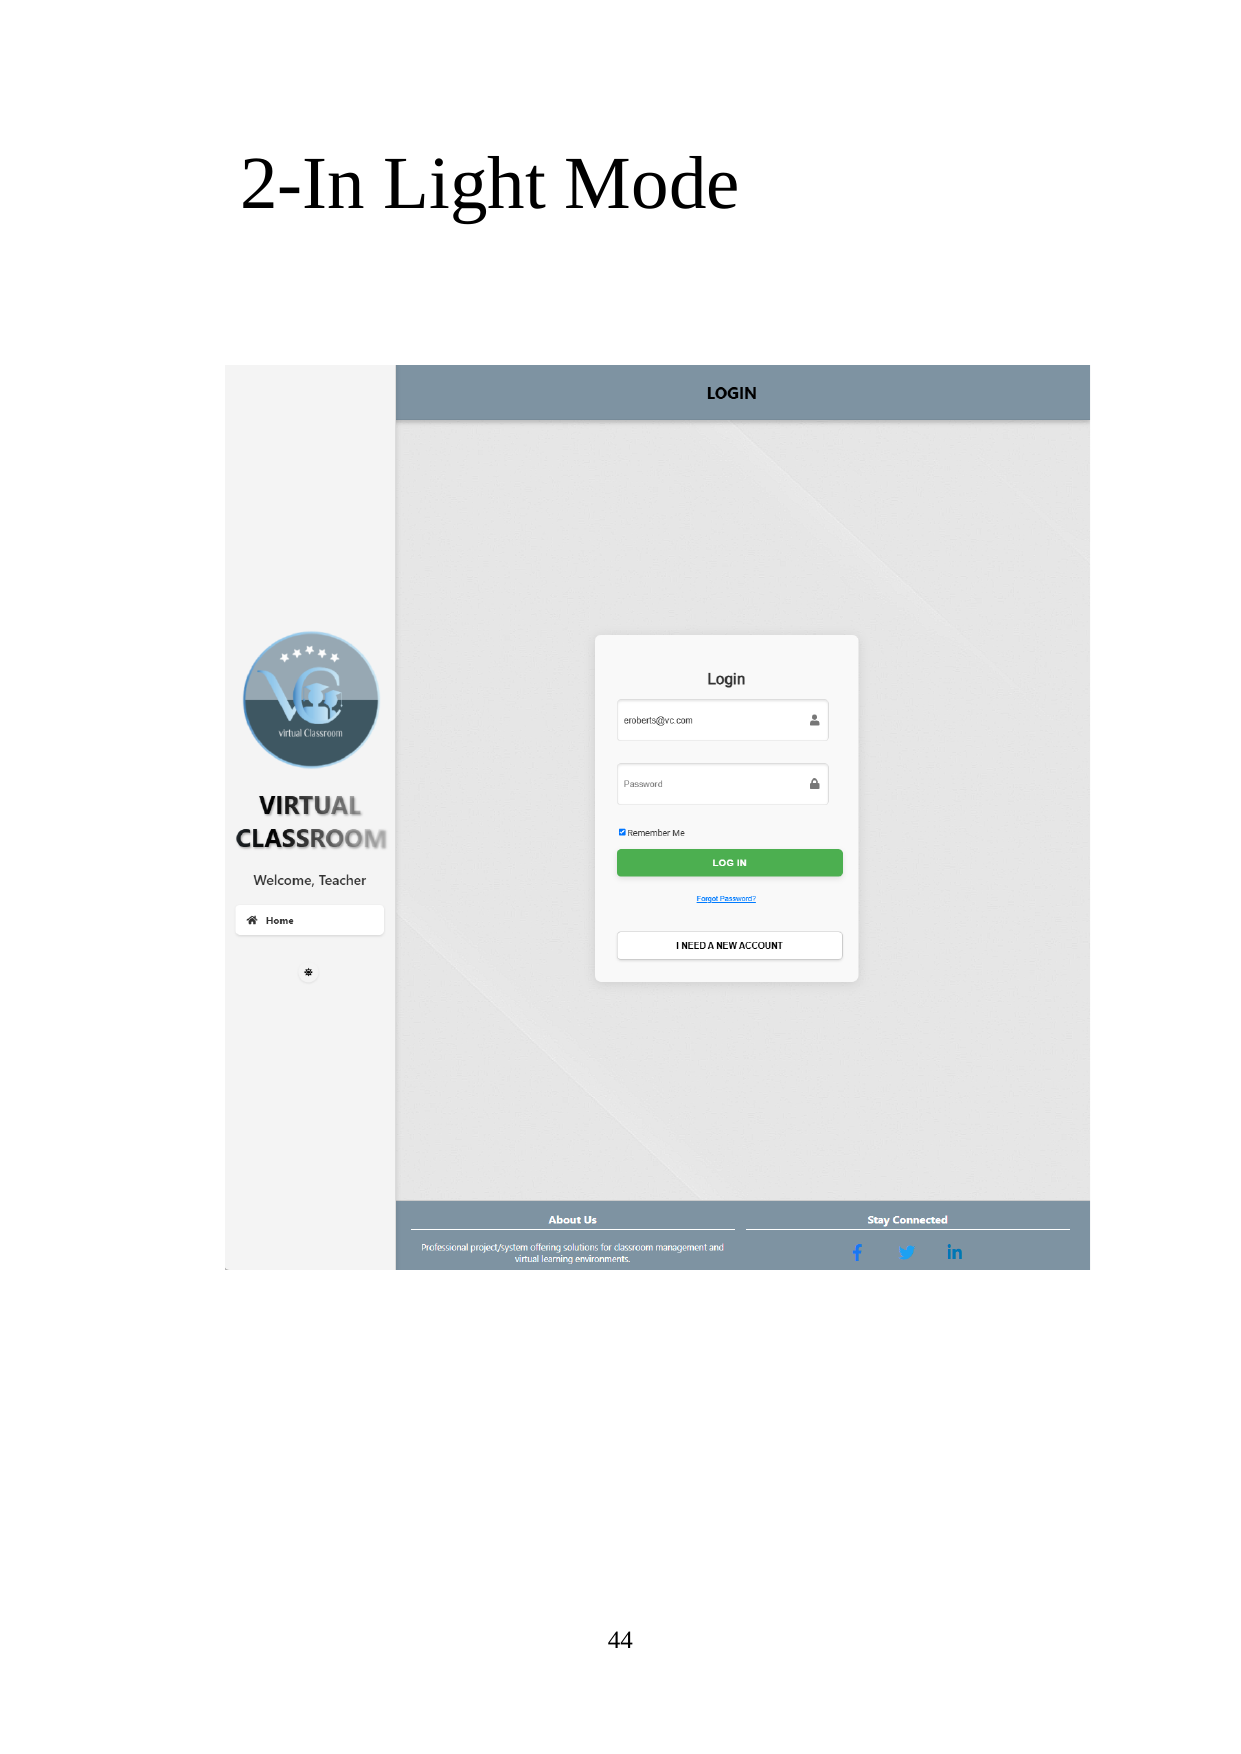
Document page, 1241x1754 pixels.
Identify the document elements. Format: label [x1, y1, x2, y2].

picture [225, 365, 1091, 1270]
